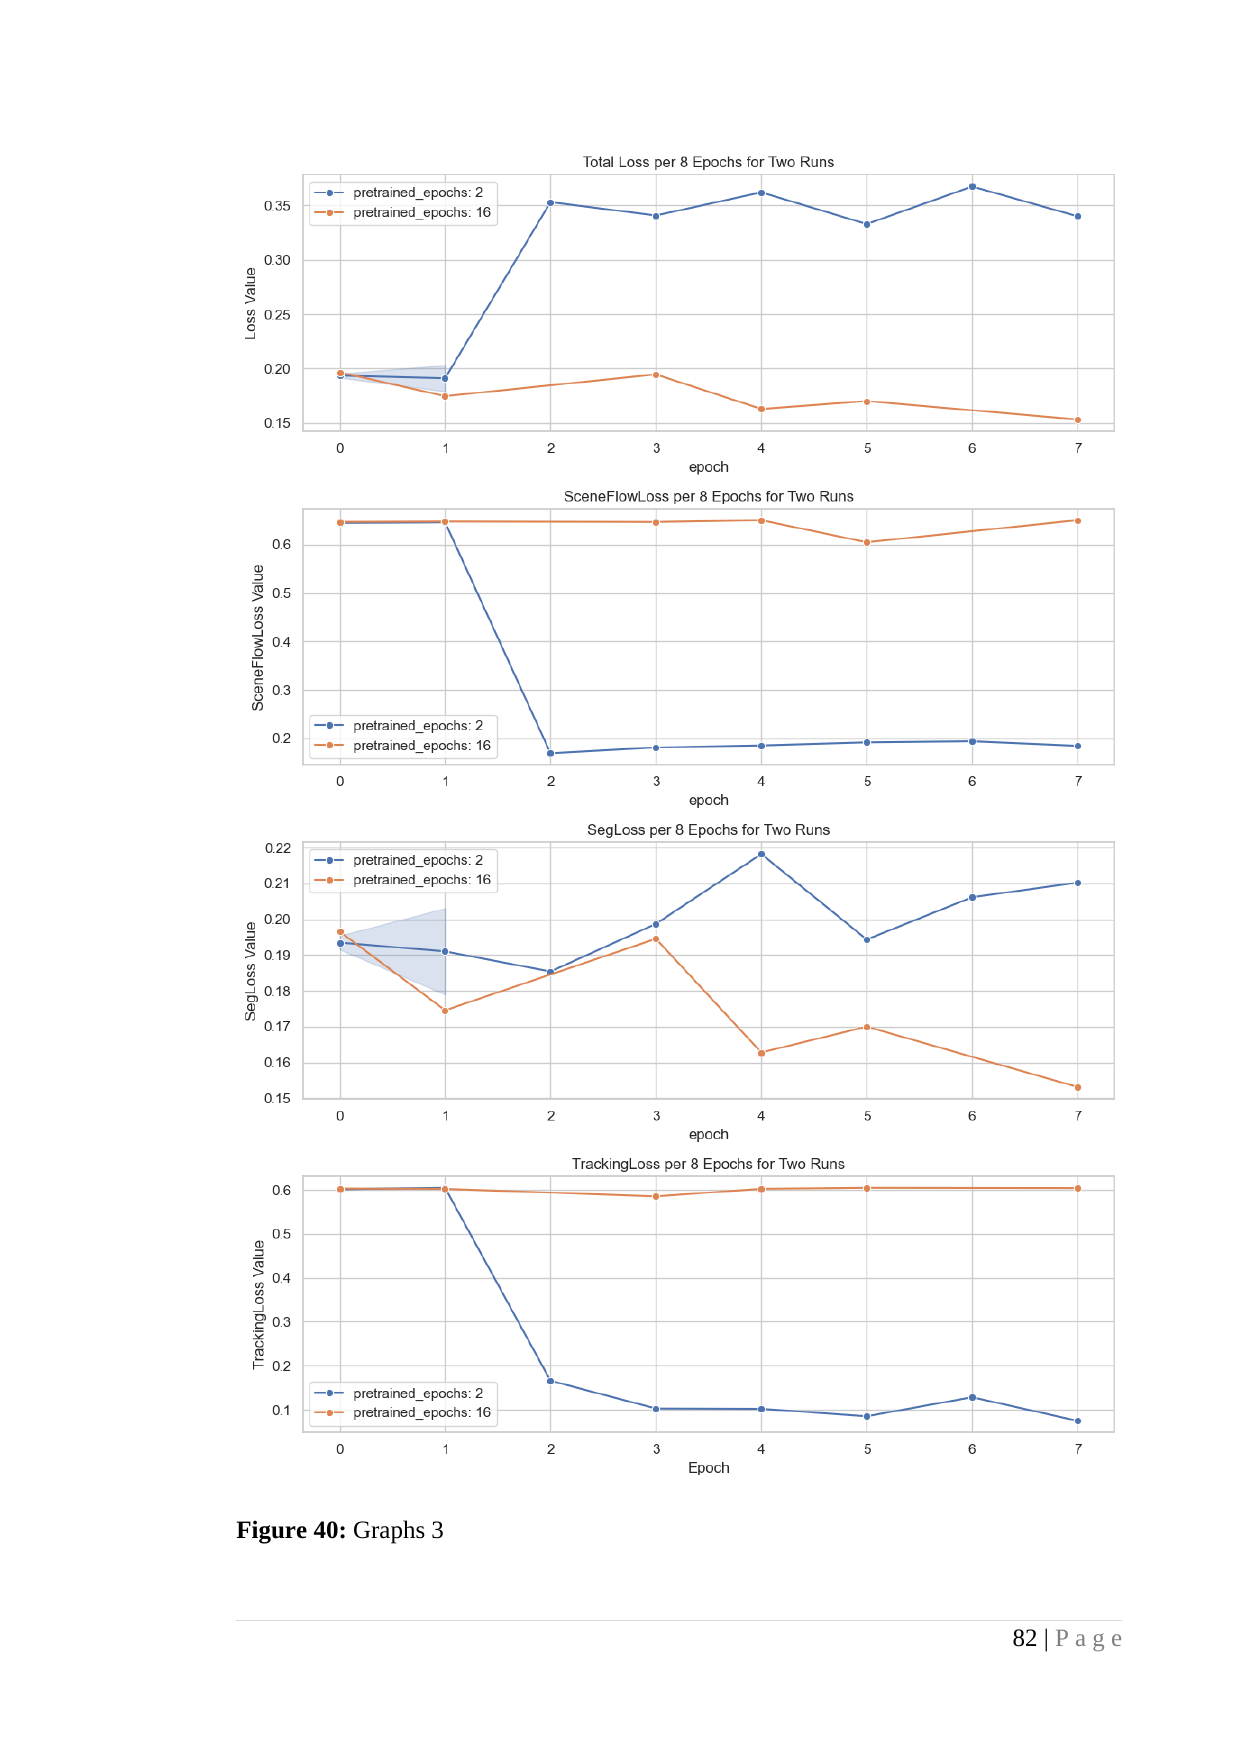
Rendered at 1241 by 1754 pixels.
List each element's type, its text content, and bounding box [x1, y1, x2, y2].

picture [236, 147, 1123, 1484]
